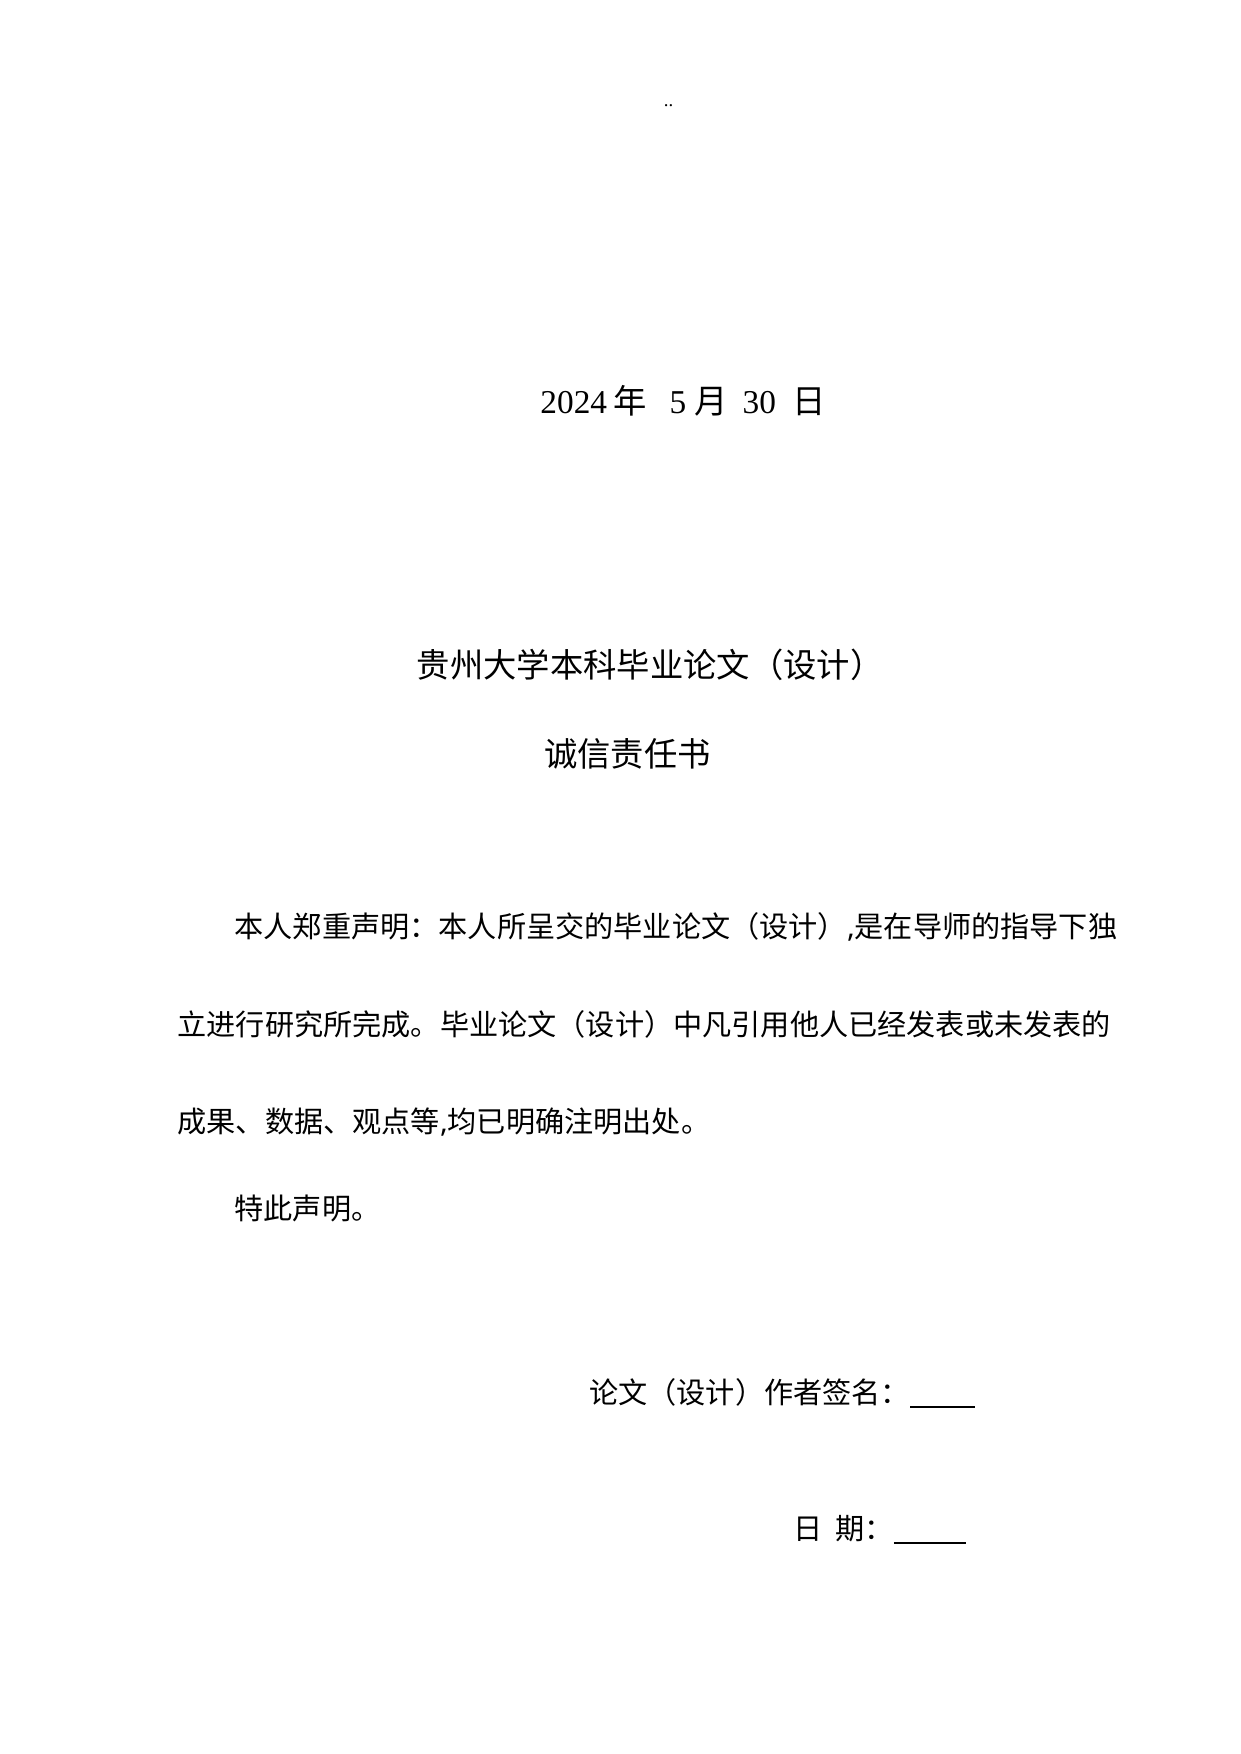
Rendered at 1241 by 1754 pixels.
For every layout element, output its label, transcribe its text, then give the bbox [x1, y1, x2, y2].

text 论文（设计）作者签名： [177, 1359, 1122, 1424]
text 本人郑重声明：本人所呈交的毕业论文（设计）,是在导师的指导下独立进行研究所完成。毕业论文（设计）中凡引用他人已经发表或未发表的成果、数据、观点等,均已明确注明出处。 [177, 893, 1122, 1153]
text 诚信责任书 [177, 719, 1122, 784]
text 贵州大学本科毕业论文（设计） [177, 631, 1122, 696]
text 日 期： [177, 1494, 1122, 1559]
text 特此声明。 [177, 1174, 1122, 1239]
text 2024年 5 月 30 日 [177, 366, 1122, 431]
